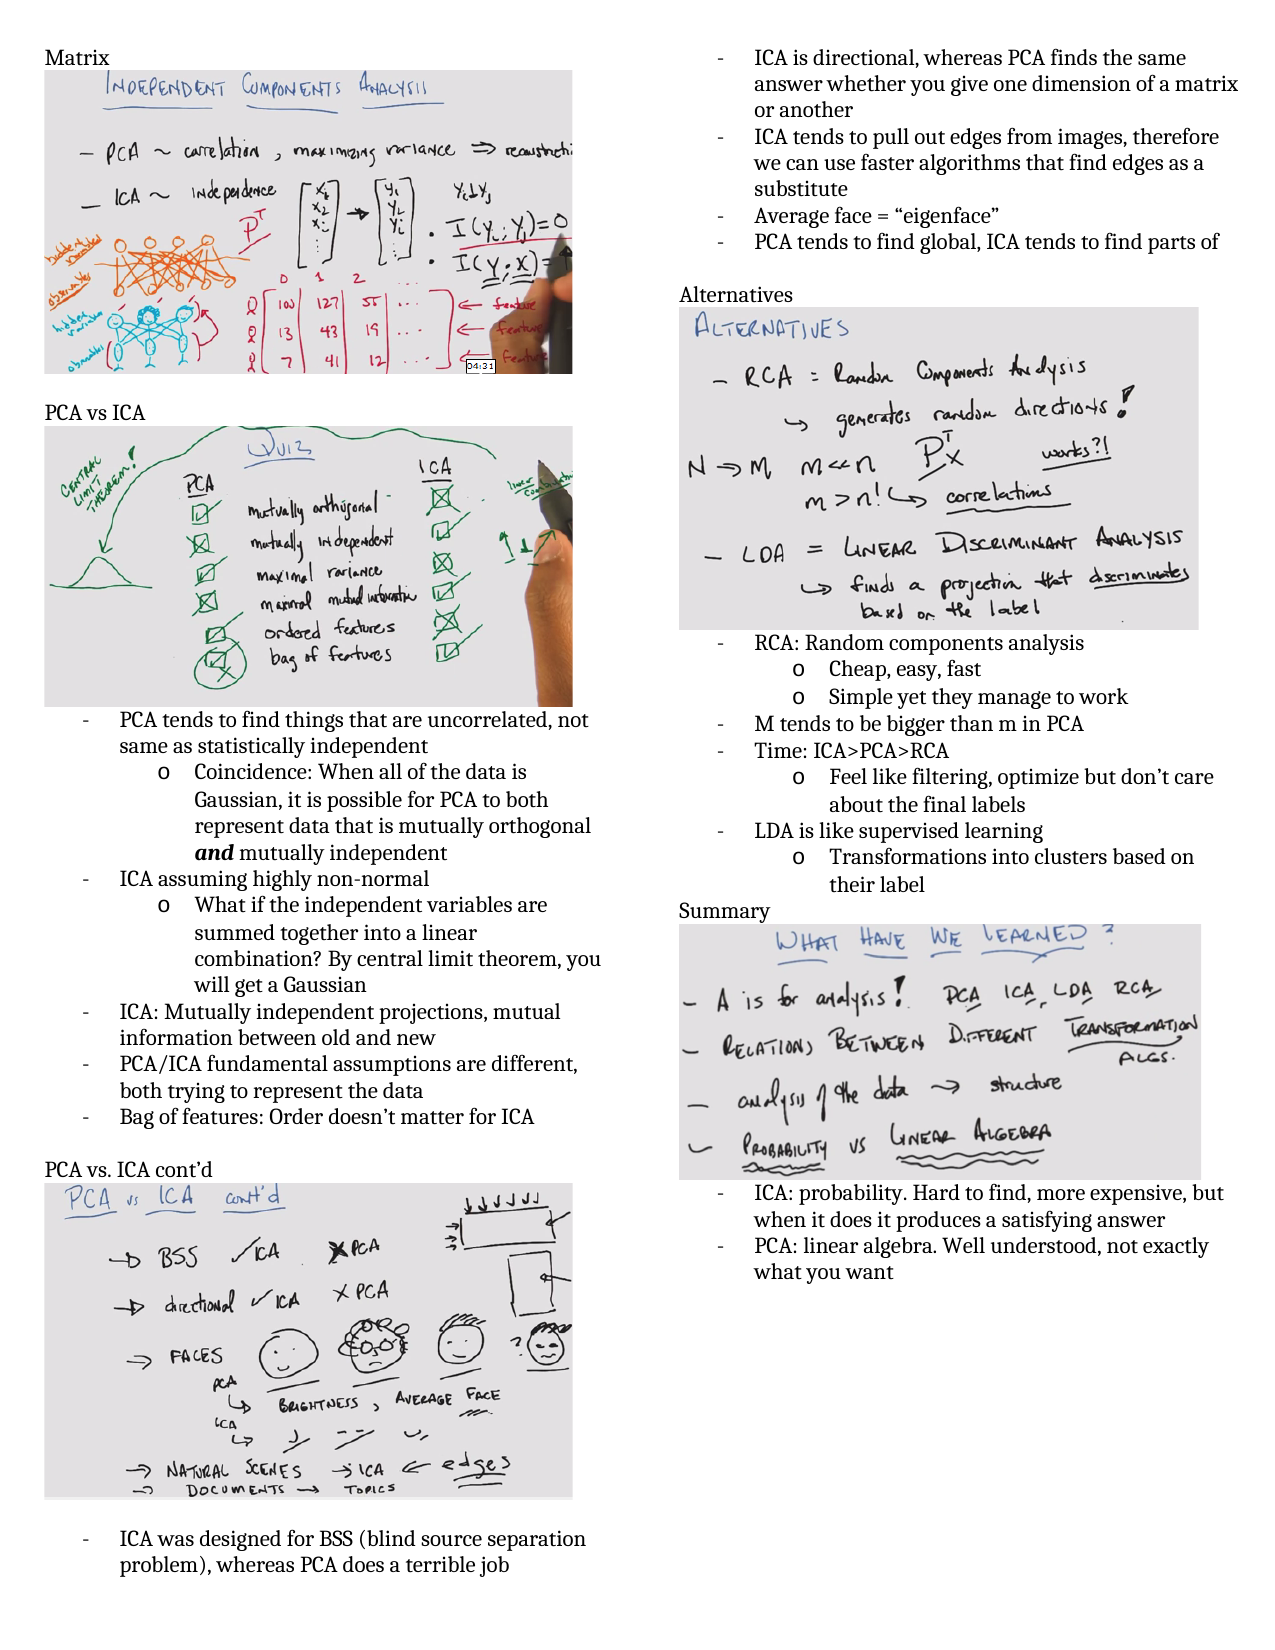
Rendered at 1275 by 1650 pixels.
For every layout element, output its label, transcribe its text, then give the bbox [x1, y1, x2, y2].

text Alternatives [679, 282, 1240, 308]
list ICA assuming highly non-normal [82, 866, 605, 892]
text PCA vs ICA [44, 400, 605, 426]
list Transformations into clusters based on their label [792, 844, 1240, 898]
list What if the independent variables are summed together into a linear combination? By central limit theorem, you will get a Gaussian [157, 892, 605, 998]
list LDA is like supervised learning [717, 818, 1240, 844]
list Feel like filtering, optimize but don’t care about the final labels [792, 764, 1240, 818]
list Time: ICA>PCA>RCA [717, 737, 1240, 764]
picture [679, 307, 1199, 630]
list PCA: linear algebra. Well understood, not exactly what you want [717, 1233, 1240, 1285]
list ICA: Mutually independent projections, mutual information between old and new [82, 998, 605, 1051]
list Coincidence: When all of the data is Gaussian, it is possible for PCA to both represent data that is mutually orthogonal and mutually independent [157, 759, 605, 866]
list ICA: probability. Hard to find, more expensive, but when it does it produces a satisfying answer [717, 1180, 1240, 1233]
picture [44, 70, 573, 374]
list PCA tends to find global, ICA tends to find parts of [717, 229, 1240, 255]
picture [44, 426, 573, 707]
picture [679, 924, 1202, 1180]
picture [44, 1183, 573, 1500]
list ICA is directional, whereas PCA finds the same answer whether you give one dimension of a matrix or another [717, 44, 1240, 123]
text PCA vs. ICA cont’d [44, 1157, 605, 1183]
text Matrix [44, 44, 605, 71]
text Summary [679, 898, 1240, 924]
list M tends to be bigger than m in PCA [717, 711, 1240, 737]
list ICA was designed for BSS (blind source separation problem), whereas PCA does a terrible job [82, 1526, 605, 1579]
list PCA/ICA fundamental assumptions are different, both trying to represent the data [82, 1051, 605, 1104]
list Average face = “eigenface” [717, 202, 1240, 229]
list Bag of features: Order doesn’t matter for ICA [82, 1104, 605, 1130]
list PCA tends to find things that are uncorrelated, not same as statistically independent [82, 706, 605, 759]
list Cheap, easy, fast [792, 656, 1240, 684]
list RCA: Random components analysis [717, 630, 1240, 656]
list Simple yet they manage to work [792, 684, 1240, 711]
list ICA tends to pull out edges from images, therefore we can use faster algorithms that find edges as a substitute [717, 123, 1240, 202]
